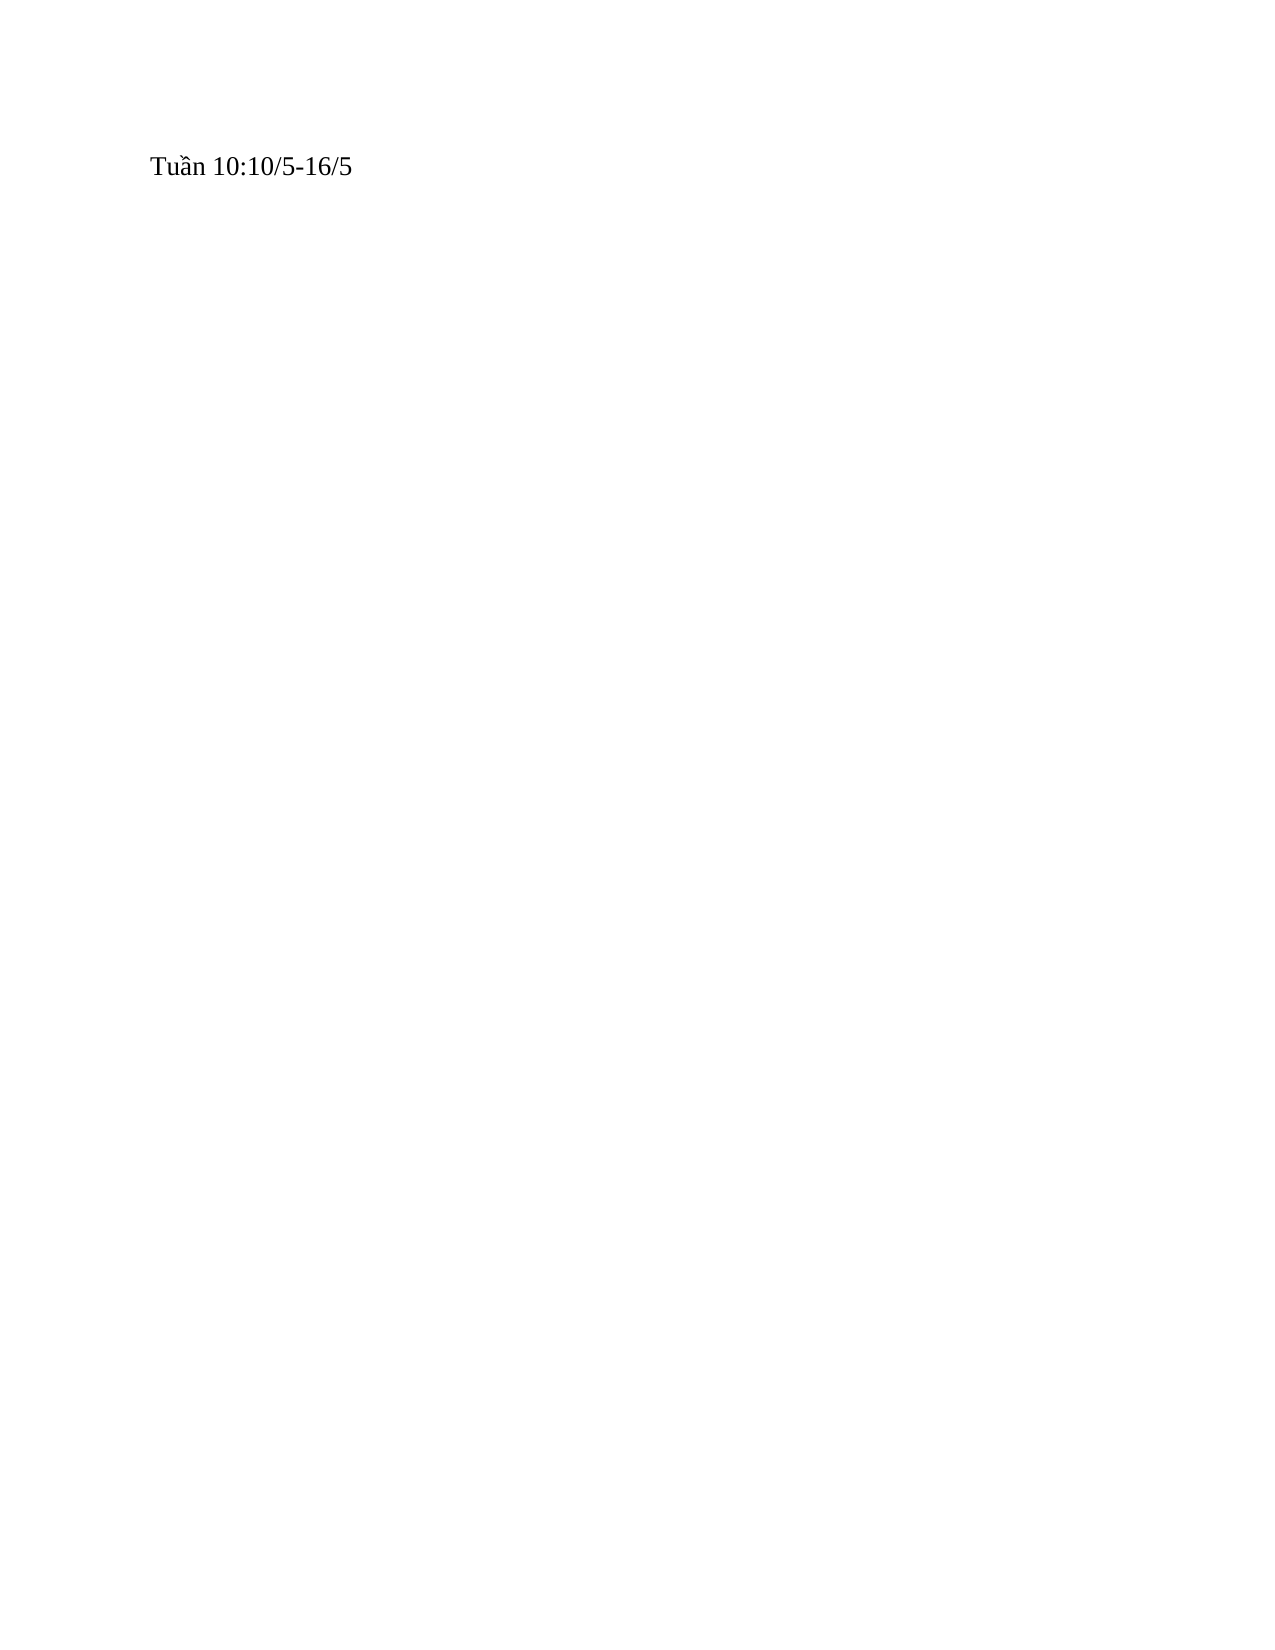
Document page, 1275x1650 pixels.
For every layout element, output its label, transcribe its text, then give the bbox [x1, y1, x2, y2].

text Tuần 10:10/5-16/5 [150, 150, 1200, 181]
